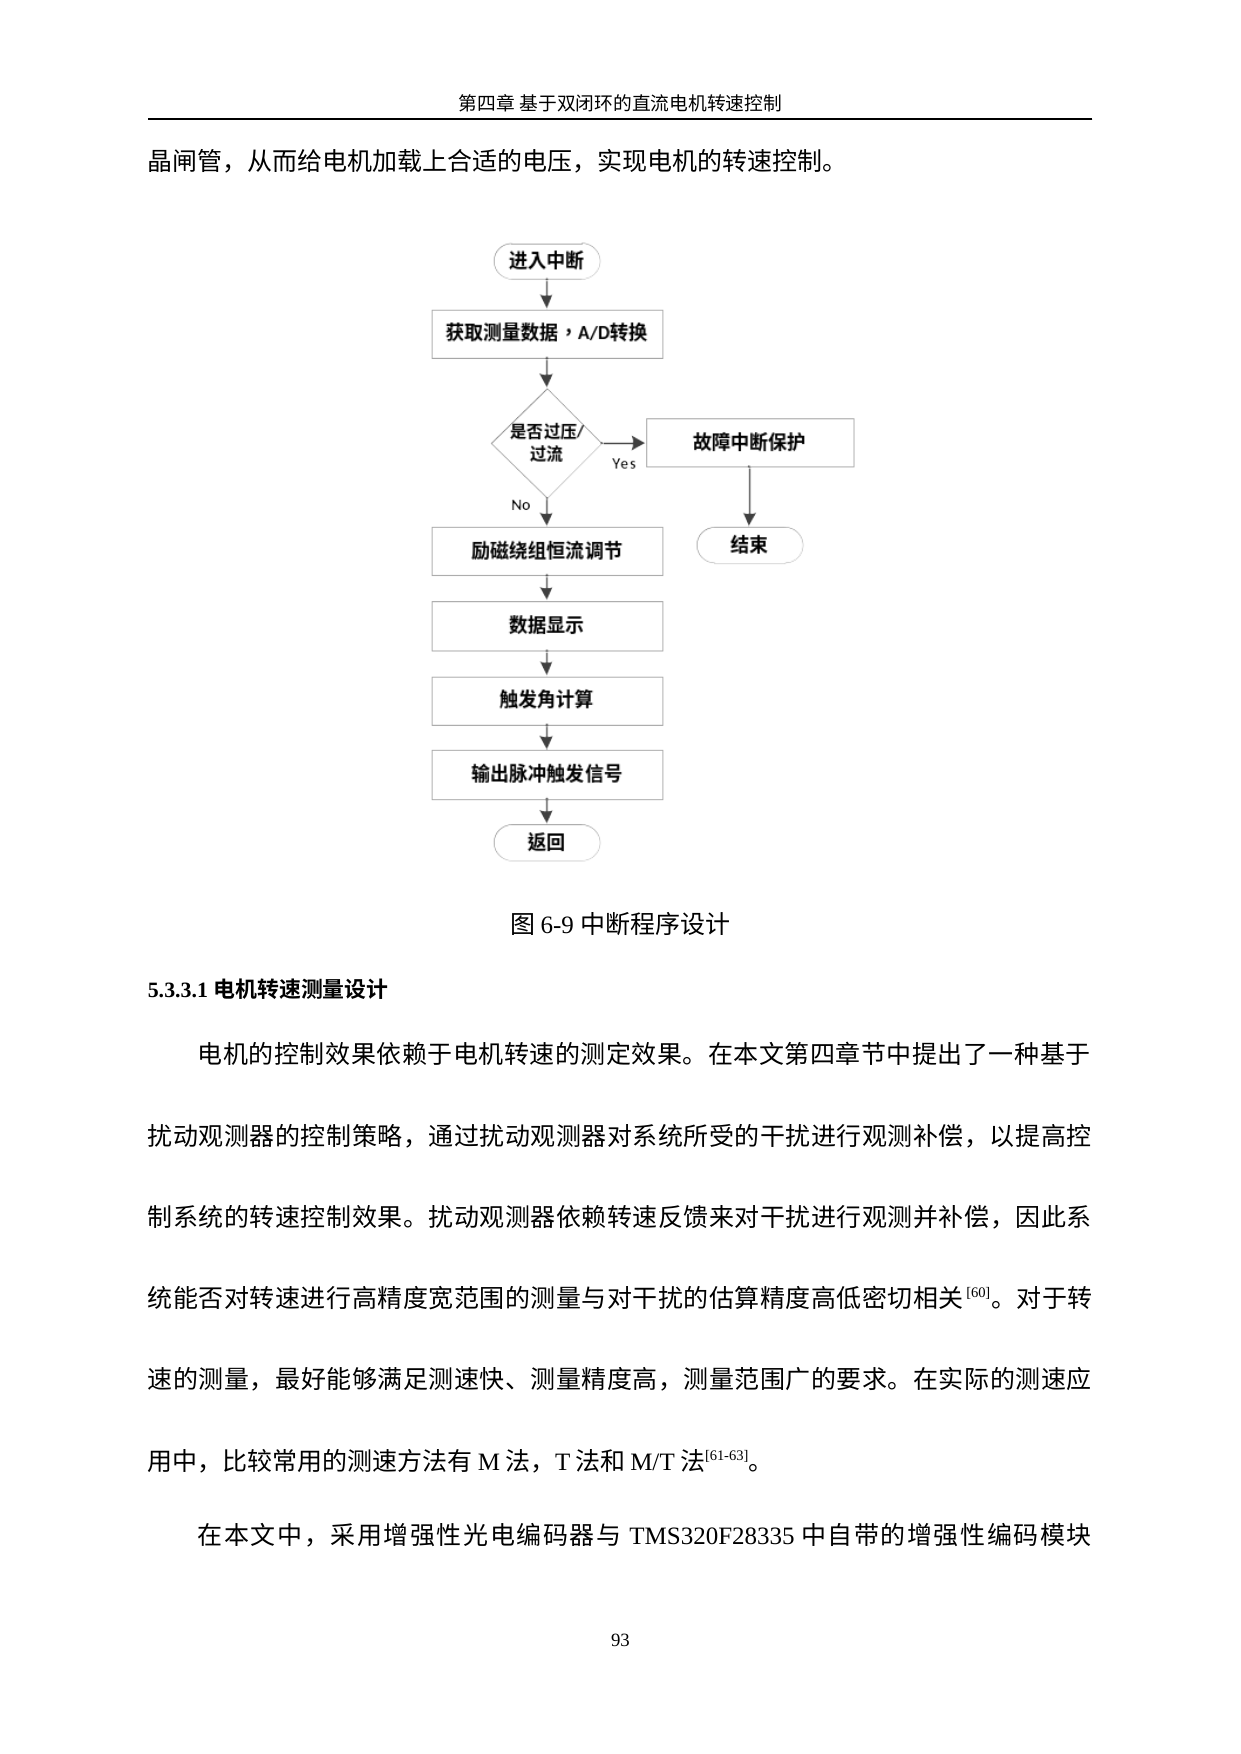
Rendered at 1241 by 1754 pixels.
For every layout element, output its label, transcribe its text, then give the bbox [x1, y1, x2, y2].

text 图6-9 中断程序设计 [148, 891, 1092, 956]
text 5.3.3.1 电机转速测量设计 [148, 972, 1092, 1004]
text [148, 1501, 1092, 1566]
text 电机的控制效果依赖于电机转速的测定效果。在本文第四章节中提出了一种基于扰动观测器的控制策略，通过扰动观测器对系统所受的干扰进行观测补偿，以提高控制系统的转速控制效果。扰动观测器依赖转速反馈来对干扰进行观测并补偿，因此系统能否对转速进行高精度宽范围的测量与对干扰的估算精度高低密切相关[60]。对于转速的测量，最好能够满足测速快、测量精度高，测量范围广的要求。在实际的测速应用中，比较常用的测速方法有M法，T法和M/T法[61-63]。 [148, 1021, 1092, 1492]
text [148, 127, 1092, 192]
